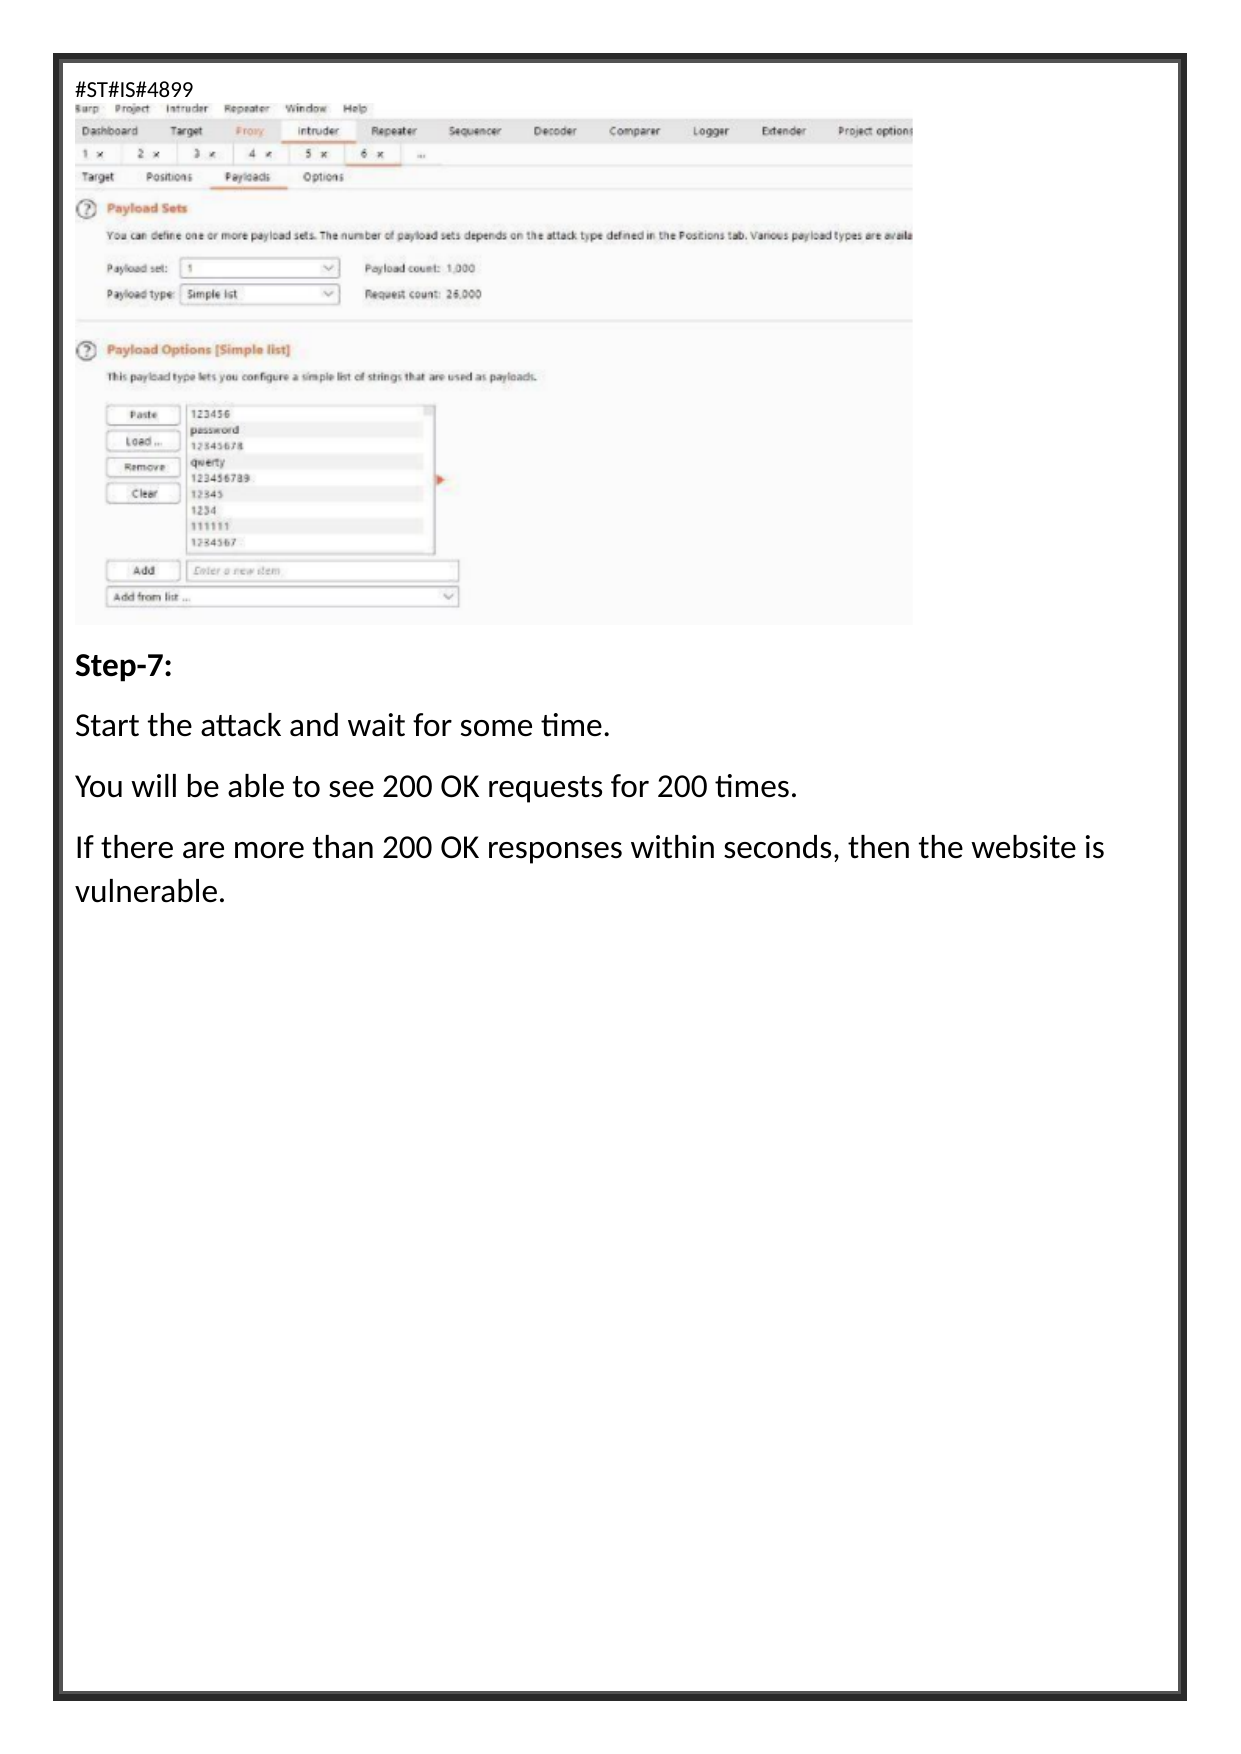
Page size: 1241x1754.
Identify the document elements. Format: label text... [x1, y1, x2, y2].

picture [75, 103, 913, 625]
text Step-7: [75, 644, 1165, 684]
text Start the attack and wait for some time. [75, 704, 1165, 745]
text If there are more than 200 OK responses within seconds, then the website is vulnerable. [75, 826, 1165, 910]
text You will be able to see 200 OK requests for 200 times. [75, 765, 1165, 806]
